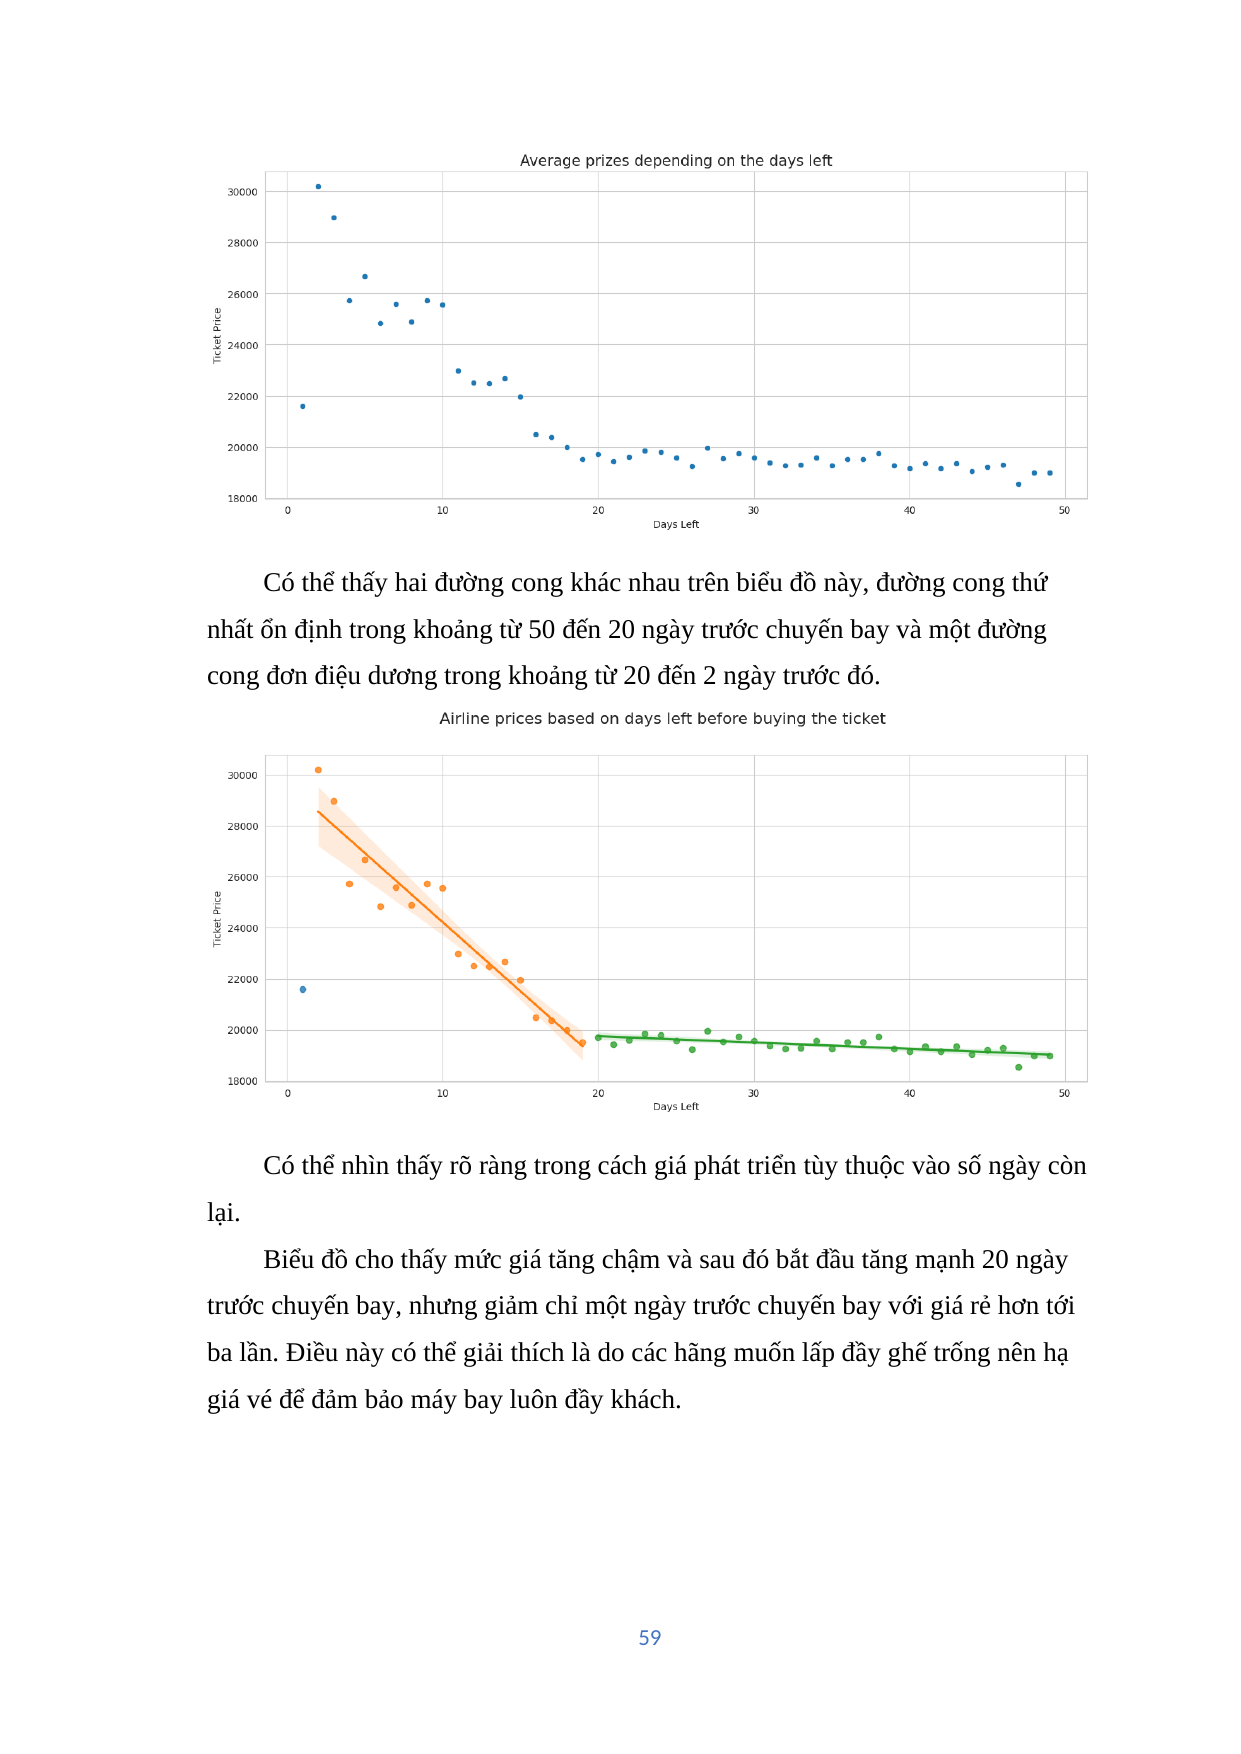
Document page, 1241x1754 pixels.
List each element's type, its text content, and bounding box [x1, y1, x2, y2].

picture [206, 706, 1093, 1119]
text Biểu đồ cho thấy mức giá tăng chậm và sau đó bắt đầu tăng mạnh 20 ngày trước chuyến bay, nhưng giảm chỉ một ngày trước chuyến bay với giá rẻ hơn tới ba lần. Điều này có thể giải thích là do các hãng muốn lấp đầy ghế trống nên hạ giá vé để đảm bảo máy bay luôn đầy khách. [207, 1243, 1092, 1414]
text Có thể thấy hai đường cong khác nhau trên biểu đồ này, đường cong thứ nhất ổn định trong khoảng từ 50 đến 20 ngày trước chuyến bay và một đường cong đơn điệu dương trong khoảng từ 20 đến 2 ngày trước đó. [207, 566, 1092, 691]
picture [206, 147, 1093, 536]
text Có thể nhìn thấy rõ ràng trong cách giá phát triển tùy thuộc vào số ngày còn lại. [207, 1149, 1092, 1227]
